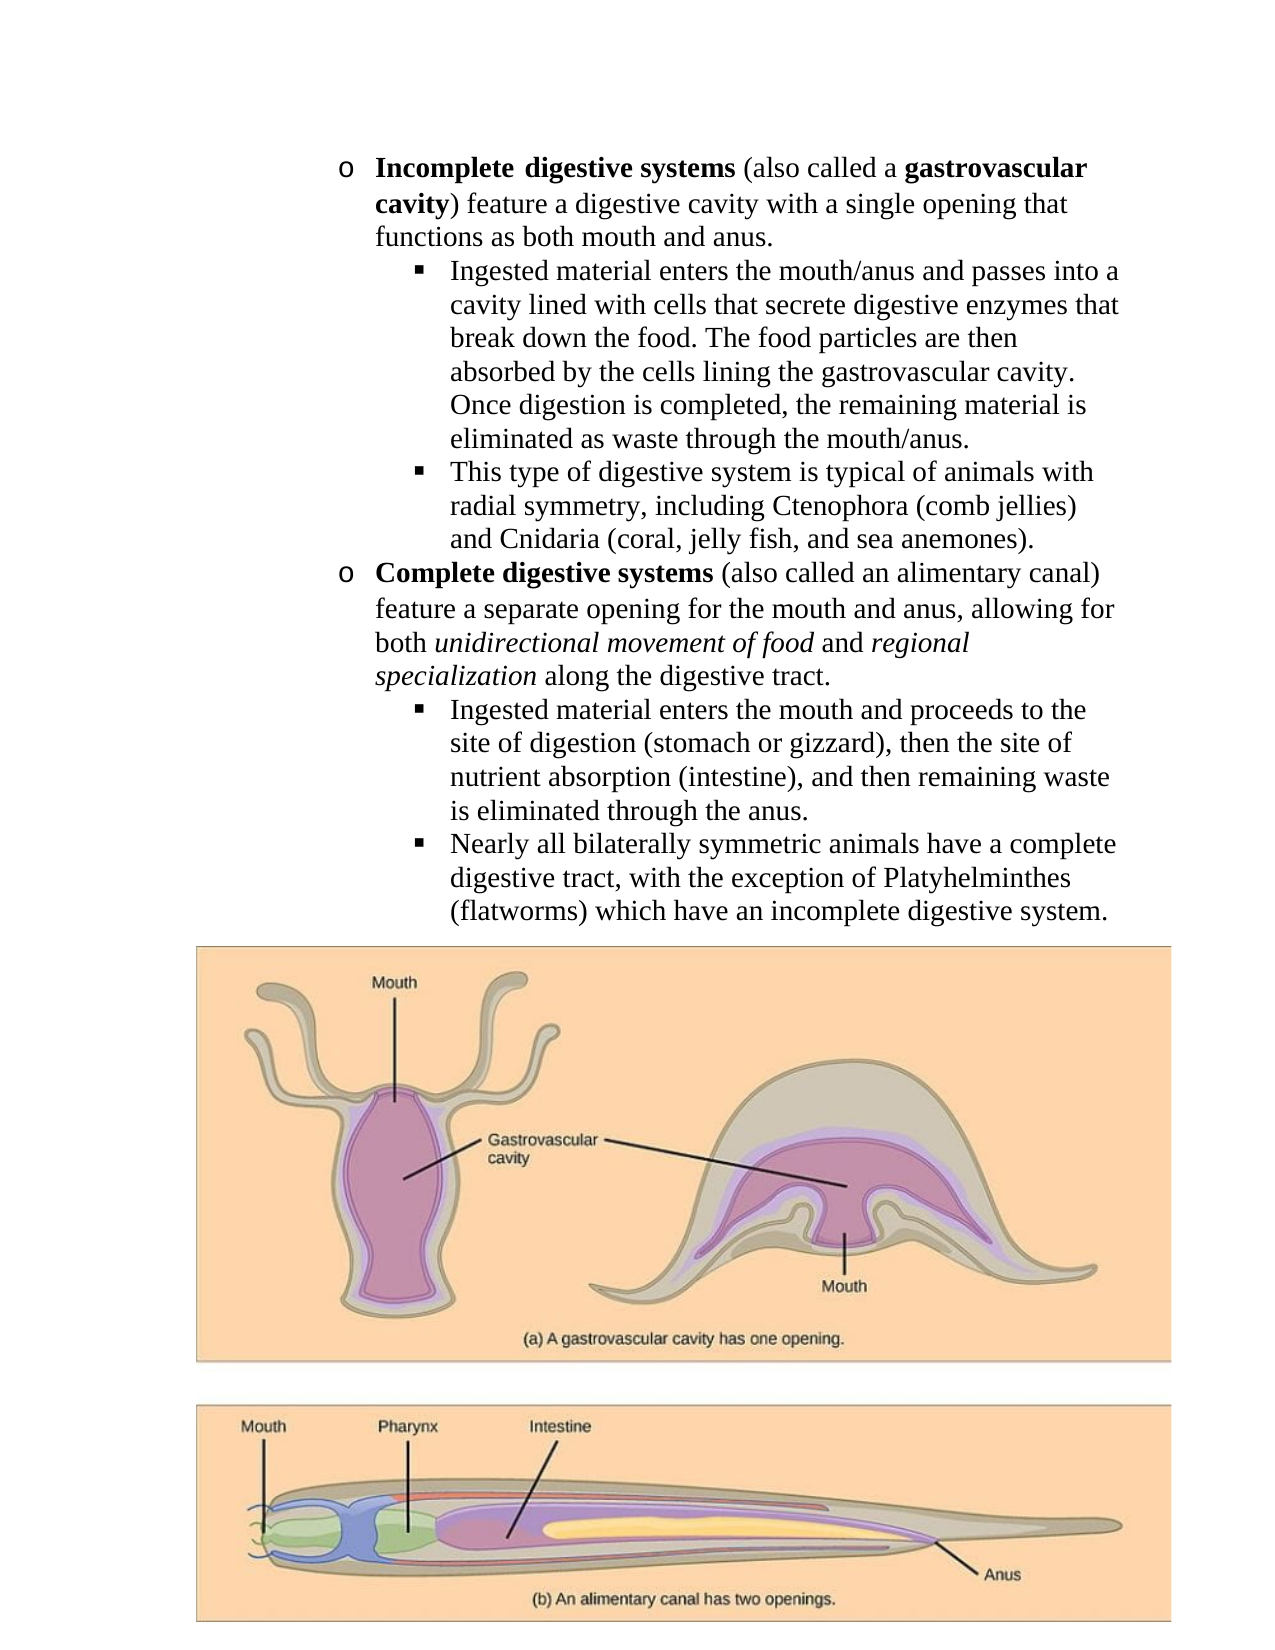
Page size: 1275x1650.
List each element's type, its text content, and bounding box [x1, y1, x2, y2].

picture [196, 946, 1172, 1622]
list Ingested material enters the mouth and proceeds to the site of digestion (stomach or gizzard), then the site of nutrient absorption (intestine), and then remaining waste is eliminated through the anus. [412, 692, 1125, 826]
list Nearly all bilaterally symmetric animals have a complete digestive tract, with the exception of Platyhelminthes (flatworms) which have an incomplete digestive system. [412, 826, 1125, 927]
list This type of digestive system is typical of animals with radial symmetry, including Ctenophora (comb jellies) and Cnidaria (coral, jelly fish, and sea anemones). [412, 454, 1125, 555]
list Incomplete digestive systems (also called a gastrovascular cavity) feature a digestive cavity with a single opening that functions as both mouth and anus. [337, 150, 1125, 253]
list Ingested material enters the mouth/anus and passes into a cavity lined with cells that secrete digestive enzymes that break down the food. The food particles are then absorbed by the cells lining the gastrovascular cavity. Once digestion is completed, the remaining material is eliminated as waste through the mouth/anus. [412, 253, 1125, 454]
list Complete digestive systems (also called an alimentary canal) feature a separate opening for the mouth and anus, allowing for both unidirectional movement of food and regional specialization along the digestive tract. [337, 555, 1125, 692]
